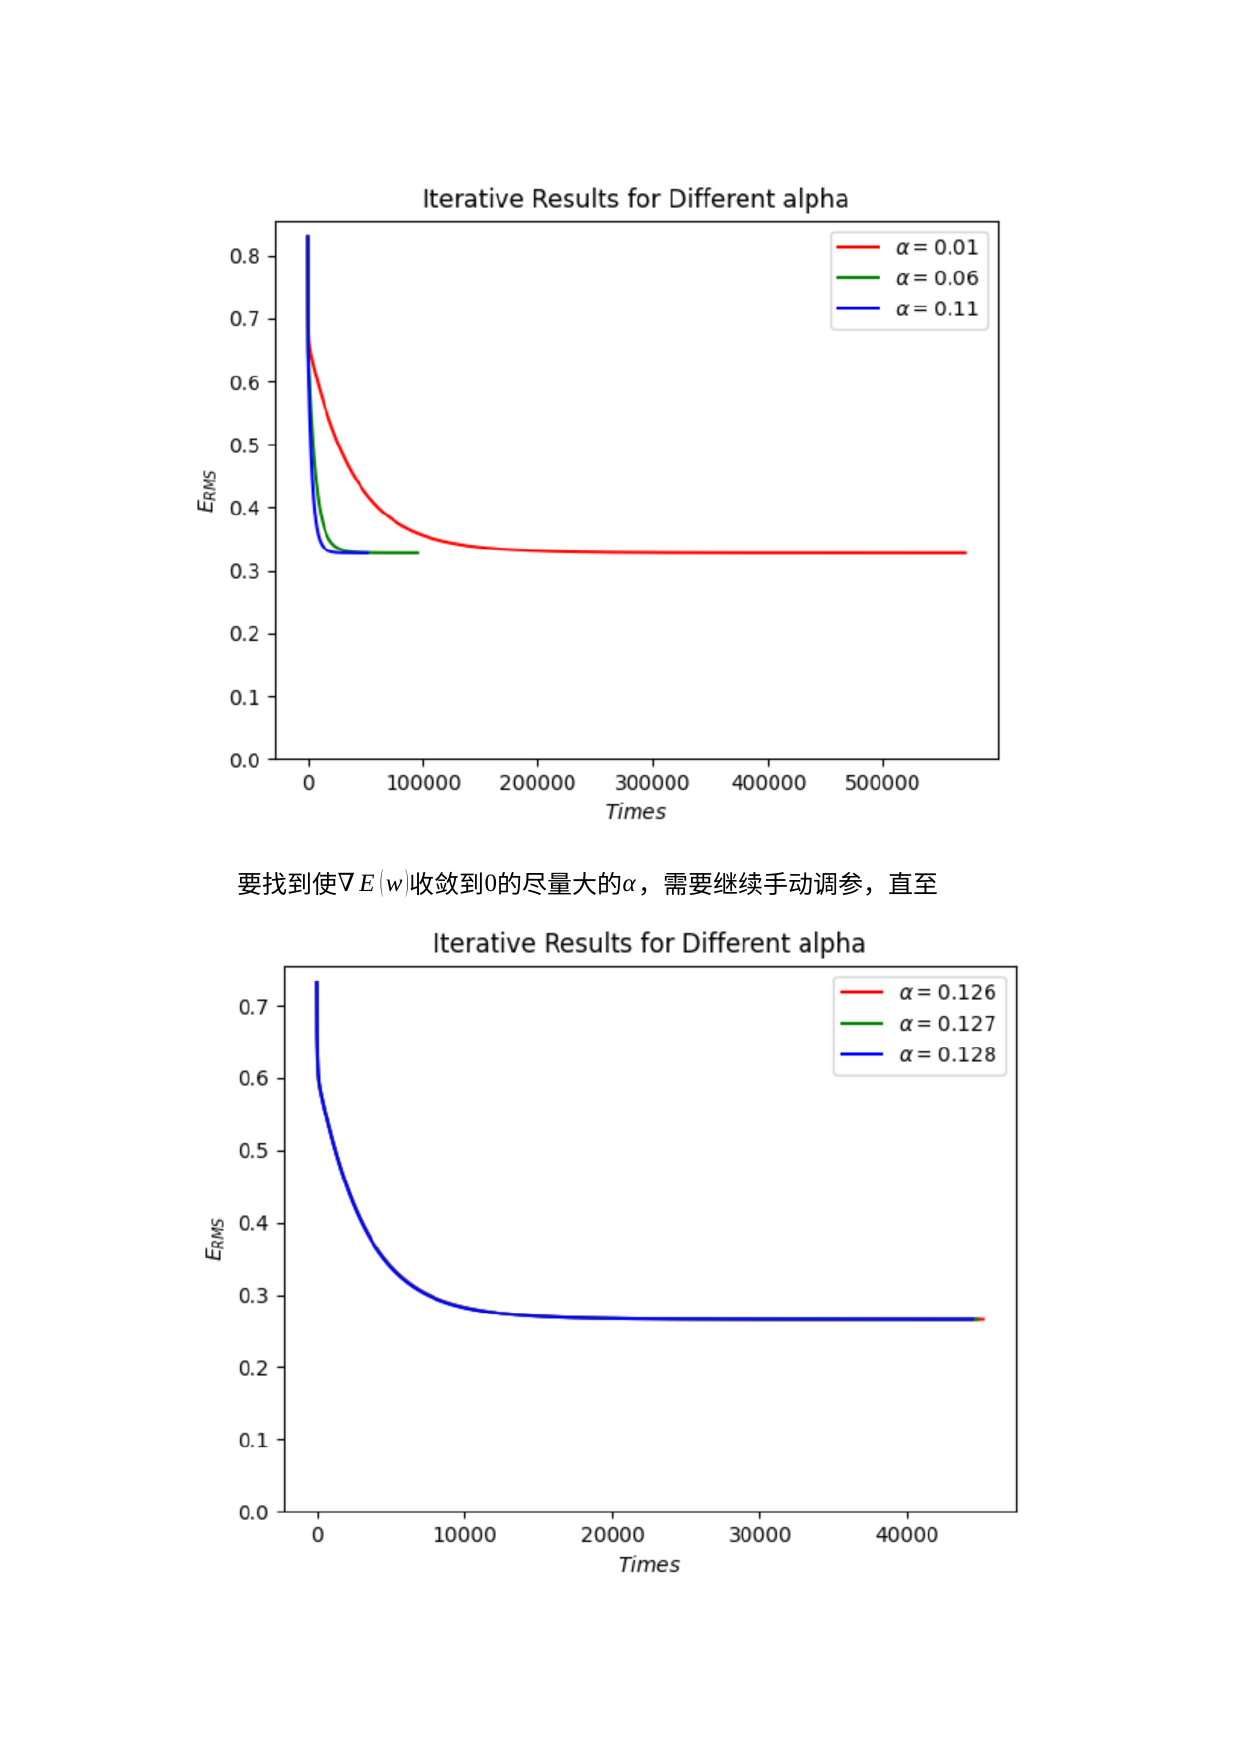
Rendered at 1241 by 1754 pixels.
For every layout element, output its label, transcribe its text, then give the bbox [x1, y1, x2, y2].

picture [187, 915, 1053, 1579]
picture [187, 168, 1053, 827]
text 要找到使收敛到的尽量大的，需要继续手动调参，直至 [187, 851, 1053, 915]
